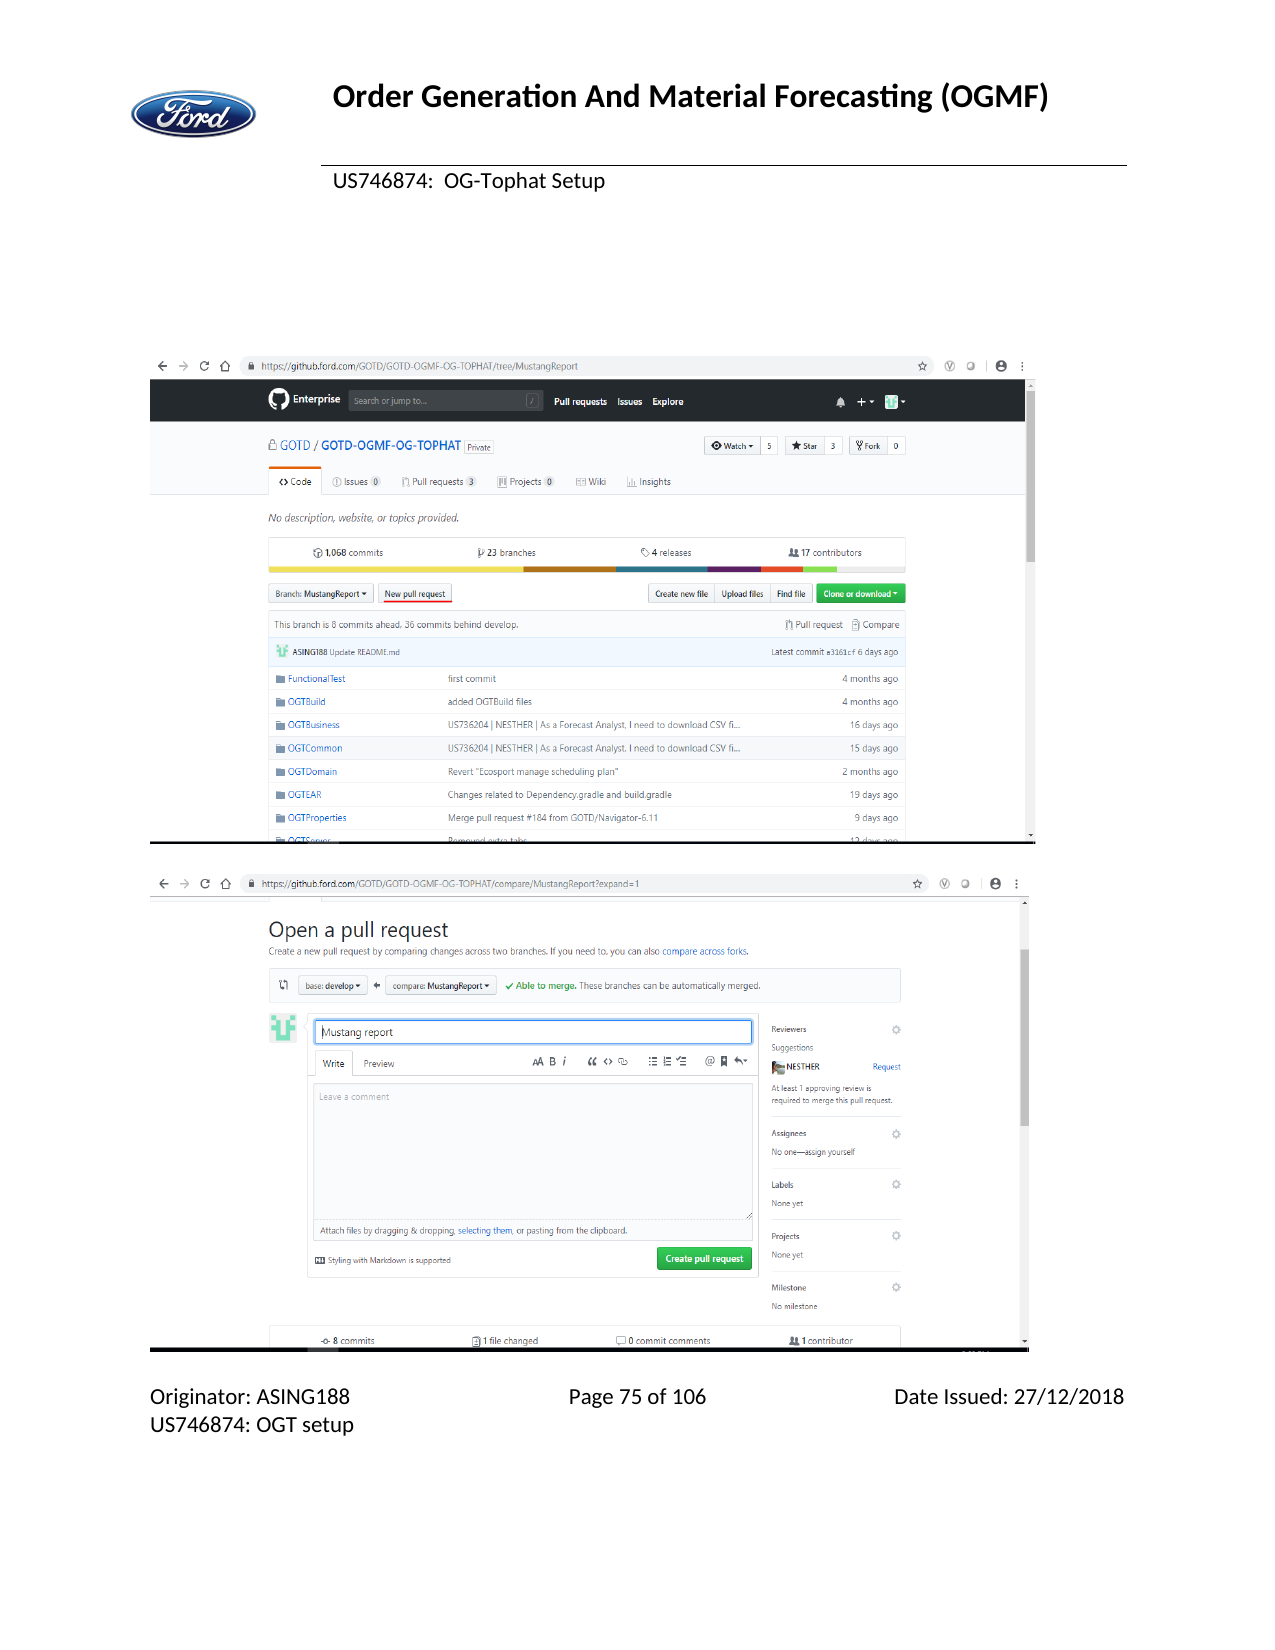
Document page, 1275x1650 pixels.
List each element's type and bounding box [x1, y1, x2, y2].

picture [150, 871, 1029, 1352]
picture [150, 353, 1036, 844]
picture [115, 75, 272, 154]
